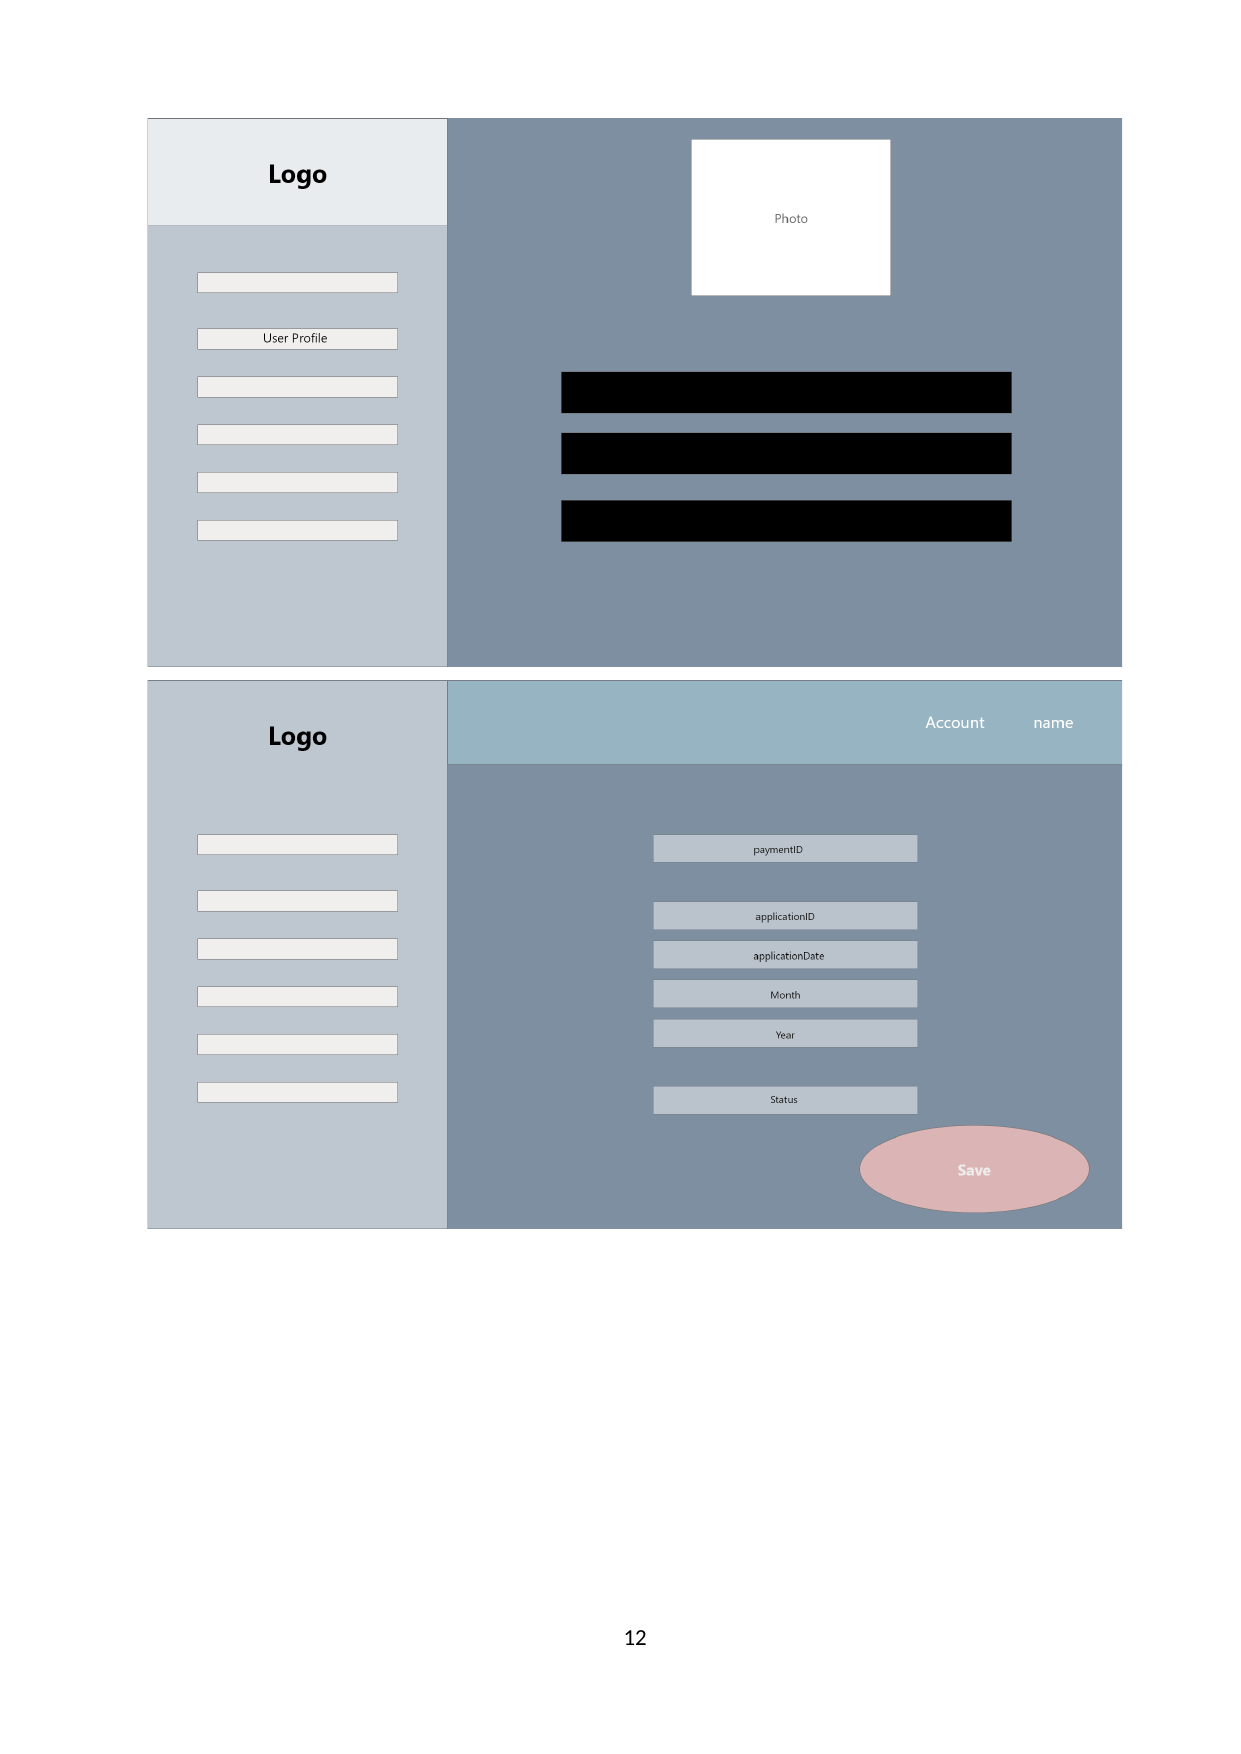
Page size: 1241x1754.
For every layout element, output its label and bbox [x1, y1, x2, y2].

picture [147, 680, 1123, 1229]
picture [147, 118, 1123, 667]
